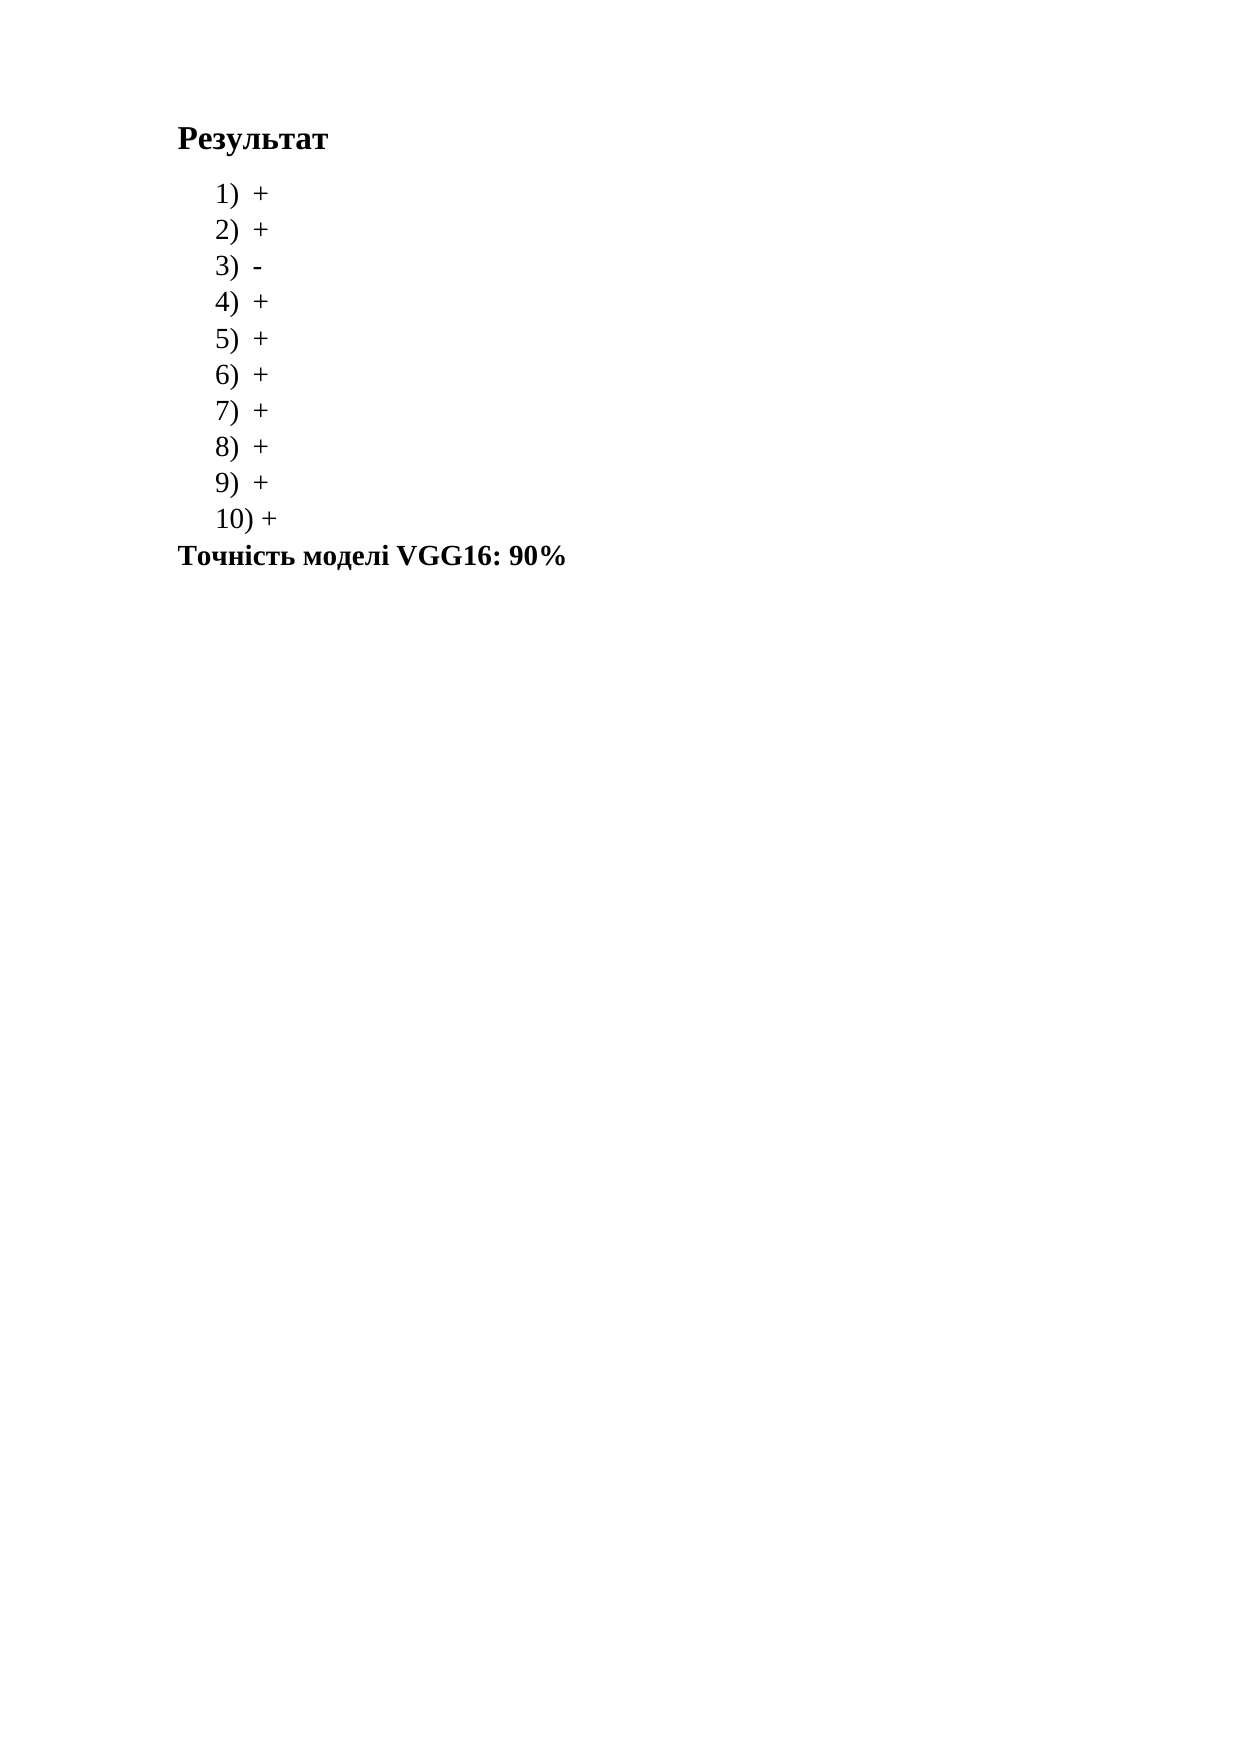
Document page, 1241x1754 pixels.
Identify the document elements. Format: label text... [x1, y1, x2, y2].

list + [215, 321, 1152, 354]
list + [215, 429, 1152, 463]
list - [215, 248, 1152, 282]
text Результат [177, 118, 1152, 156]
list + [215, 176, 1152, 210]
text Точність моделі VGG16: 90% [177, 538, 1152, 571]
list + [215, 212, 1152, 246]
text 10) + [177, 501, 1152, 535]
list + [215, 357, 1152, 390]
list + [215, 465, 1152, 499]
list + [215, 393, 1152, 427]
list + [215, 284, 1152, 318]
